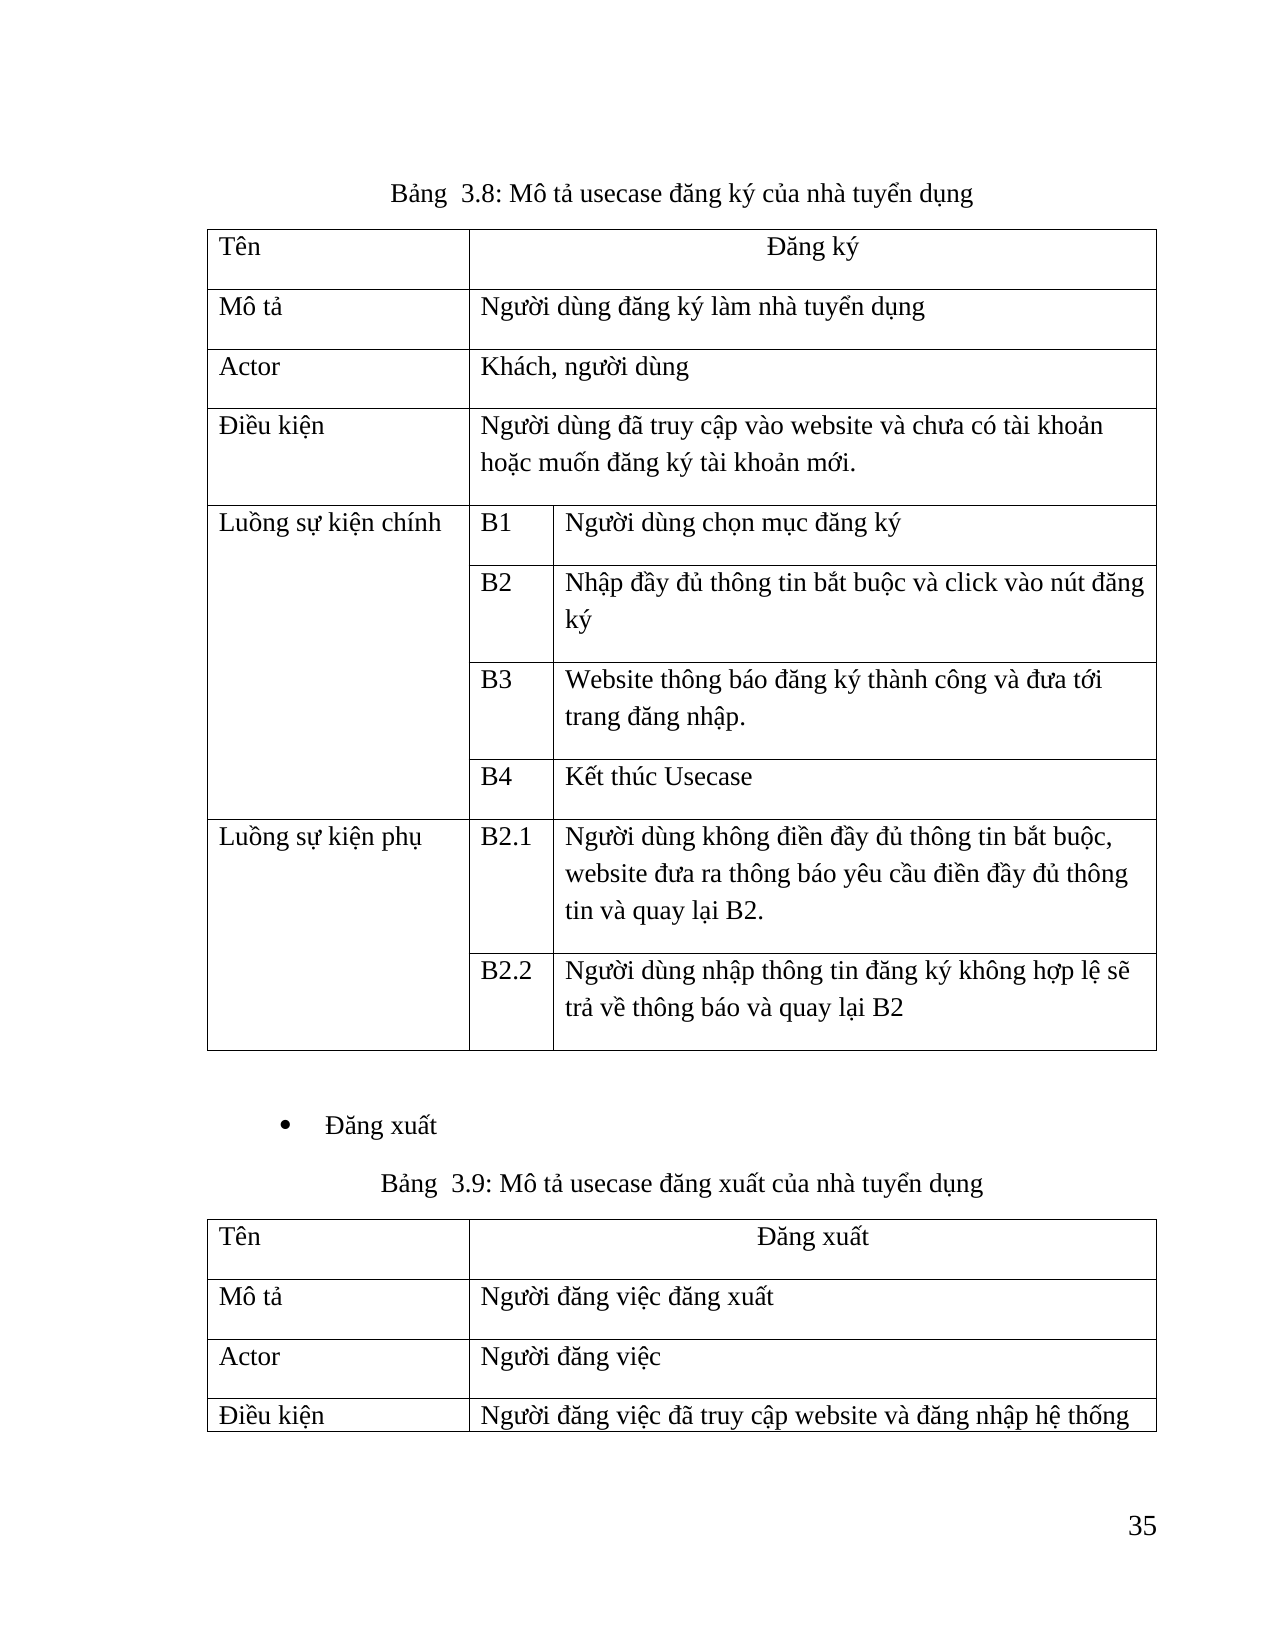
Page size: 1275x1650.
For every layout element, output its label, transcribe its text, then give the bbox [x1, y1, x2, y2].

table_cell Khách, người dùng [470, 350, 1156, 408]
table_header Tên [208, 1220, 469, 1279]
table_cell Người đăng việc [470, 1340, 1156, 1398]
table_cell Người dùng không điền đầy đủ thông tin bắt buộc, website đưa ra thông báo yêu cầu điền đầy đủ thông tin và quay lại B2. [554, 820, 1156, 953]
table_cell Người dùng đăng ký làm nhà tuyển dụng [470, 290, 1156, 348]
table_cell Điều kiện [208, 409, 469, 505]
table_cell B2.1 [470, 820, 553, 953]
table_cell Actor [208, 350, 469, 408]
table_cell Mô tả [208, 290, 469, 348]
table_cell Actor [208, 1340, 469, 1398]
table_cell Người dùng chọn mục đăng ký [554, 506, 1156, 565]
table_cell B2 [470, 566, 553, 662]
table_cell B1 [470, 506, 553, 565]
table_cell Luồng sự kiện chính [208, 506, 469, 818]
table_cell Người dùng nhập thông tin đăng ký không hợp lệ sẽ trả về thông báo và quay lại B2 [554, 954, 1156, 1050]
table_cell Luồng sự kiện phụ [208, 820, 469, 1050]
table_cell Người đăng việc đăng xuất [470, 1280, 1156, 1339]
table_cell Mô tả [208, 1280, 469, 1339]
table_header Đăng xuất [470, 1220, 1156, 1279]
table_cell Website thông báo đăng ký thành công và đưa tới trang đăng nhập. [554, 663, 1156, 759]
table_cell Điều kiện [208, 1399, 469, 1431]
table_cell B3 [470, 663, 553, 759]
text Bảng 3.9: Mô tả usecase đăng xuất của nhà tuyển dụng [207, 1167, 1157, 1198]
table_cell Nhập đầy đủ thông tin bắt buộc và click vào nút đăng ký [554, 566, 1156, 662]
table_cell Kết thúc Usecase [554, 760, 1156, 818]
table_cell B4 [470, 760, 553, 818]
table_cell Người dùng đã truy cập vào website và chưa có tài khoản hoặc muốn đăng ký tài khoản mới. [470, 409, 1156, 505]
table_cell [470, 1399, 1156, 1431]
table_header Đăng ký [470, 230, 1156, 289]
text Bảng 3.8: Mô tả usecase đăng ký của nhà tuyển dụng [207, 177, 1157, 208]
table_header Tên [208, 230, 469, 289]
list Đăng xuất [281, 1109, 1157, 1140]
table_cell B2.2 [470, 954, 553, 1050]
